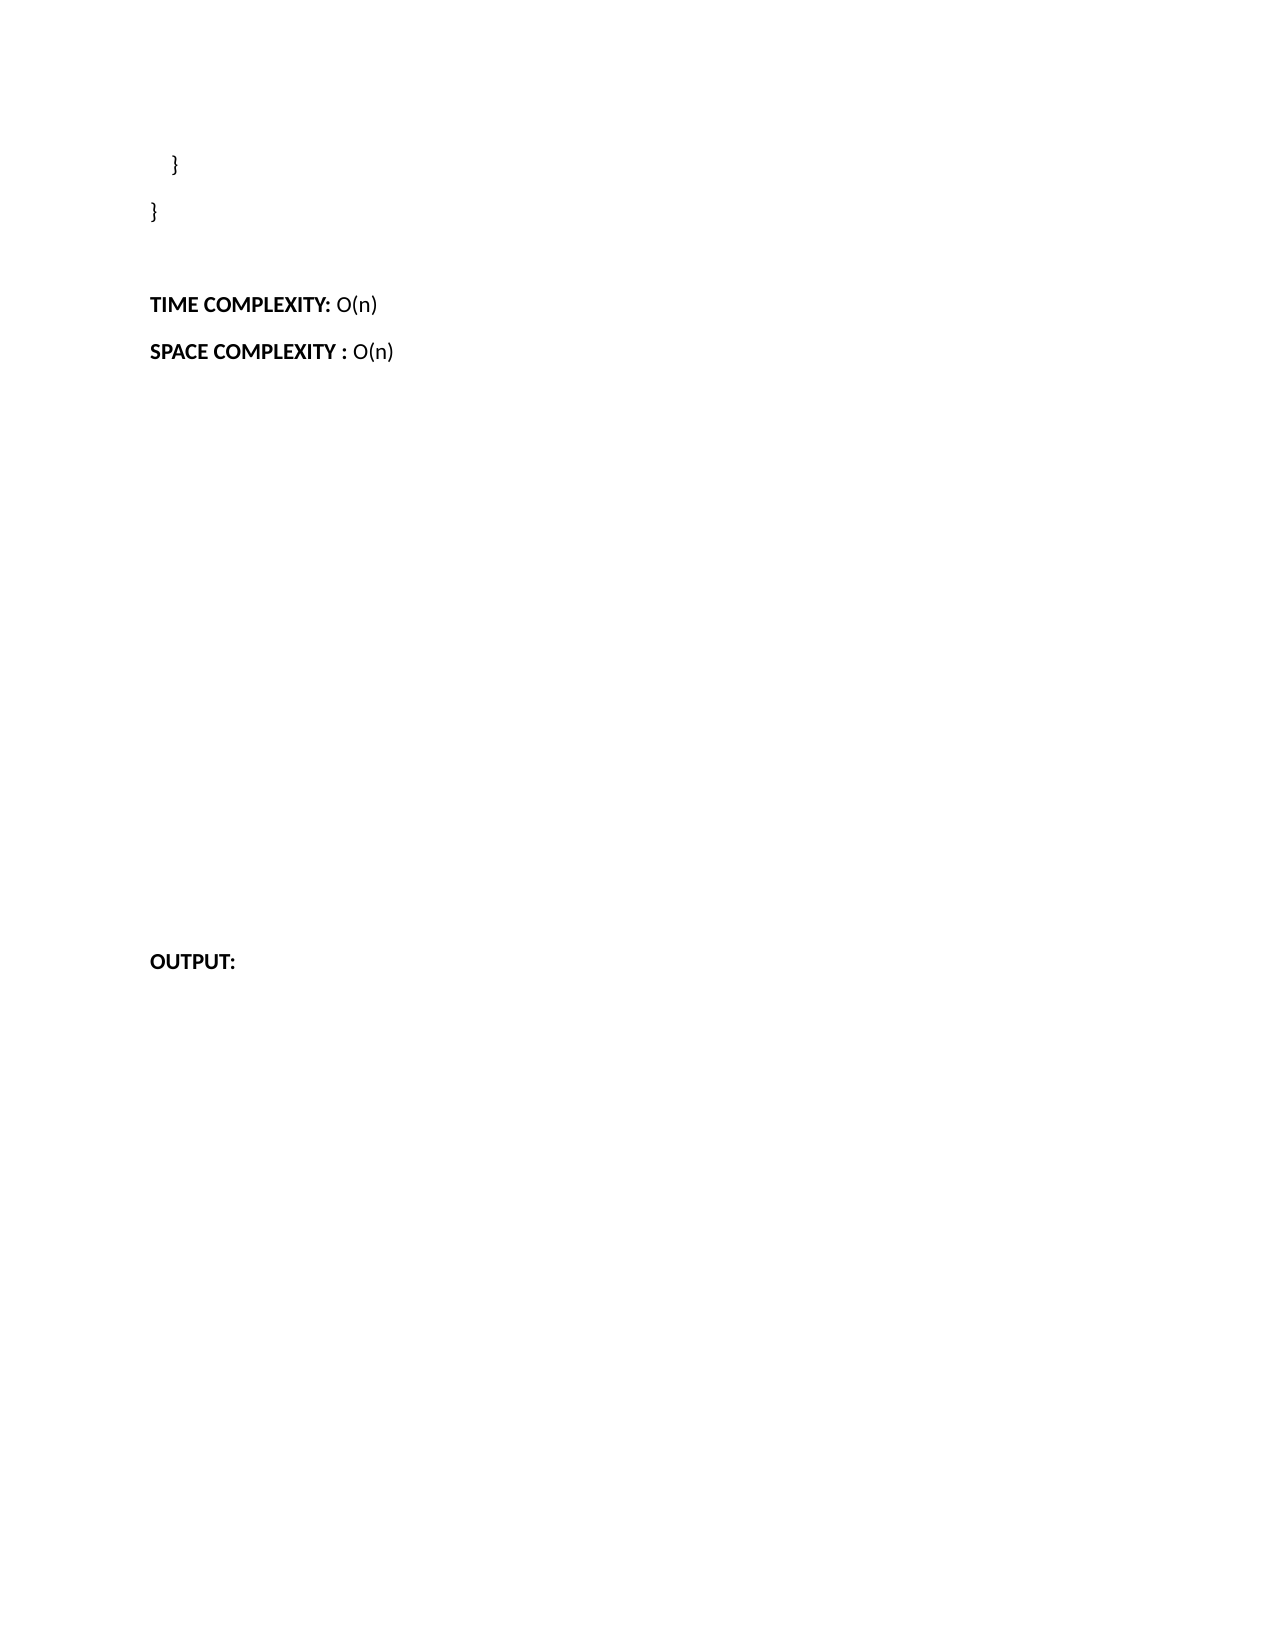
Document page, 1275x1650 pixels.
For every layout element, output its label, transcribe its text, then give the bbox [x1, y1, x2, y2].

text SPACE COMPLEXITY : O(n) [150, 337, 1125, 366]
text OUTPUT: [150, 947, 1125, 975]
text TIME COMPLEXITY: O(n) [150, 291, 1125, 319]
text } [150, 150, 1125, 178]
text } [150, 197, 1125, 225]
